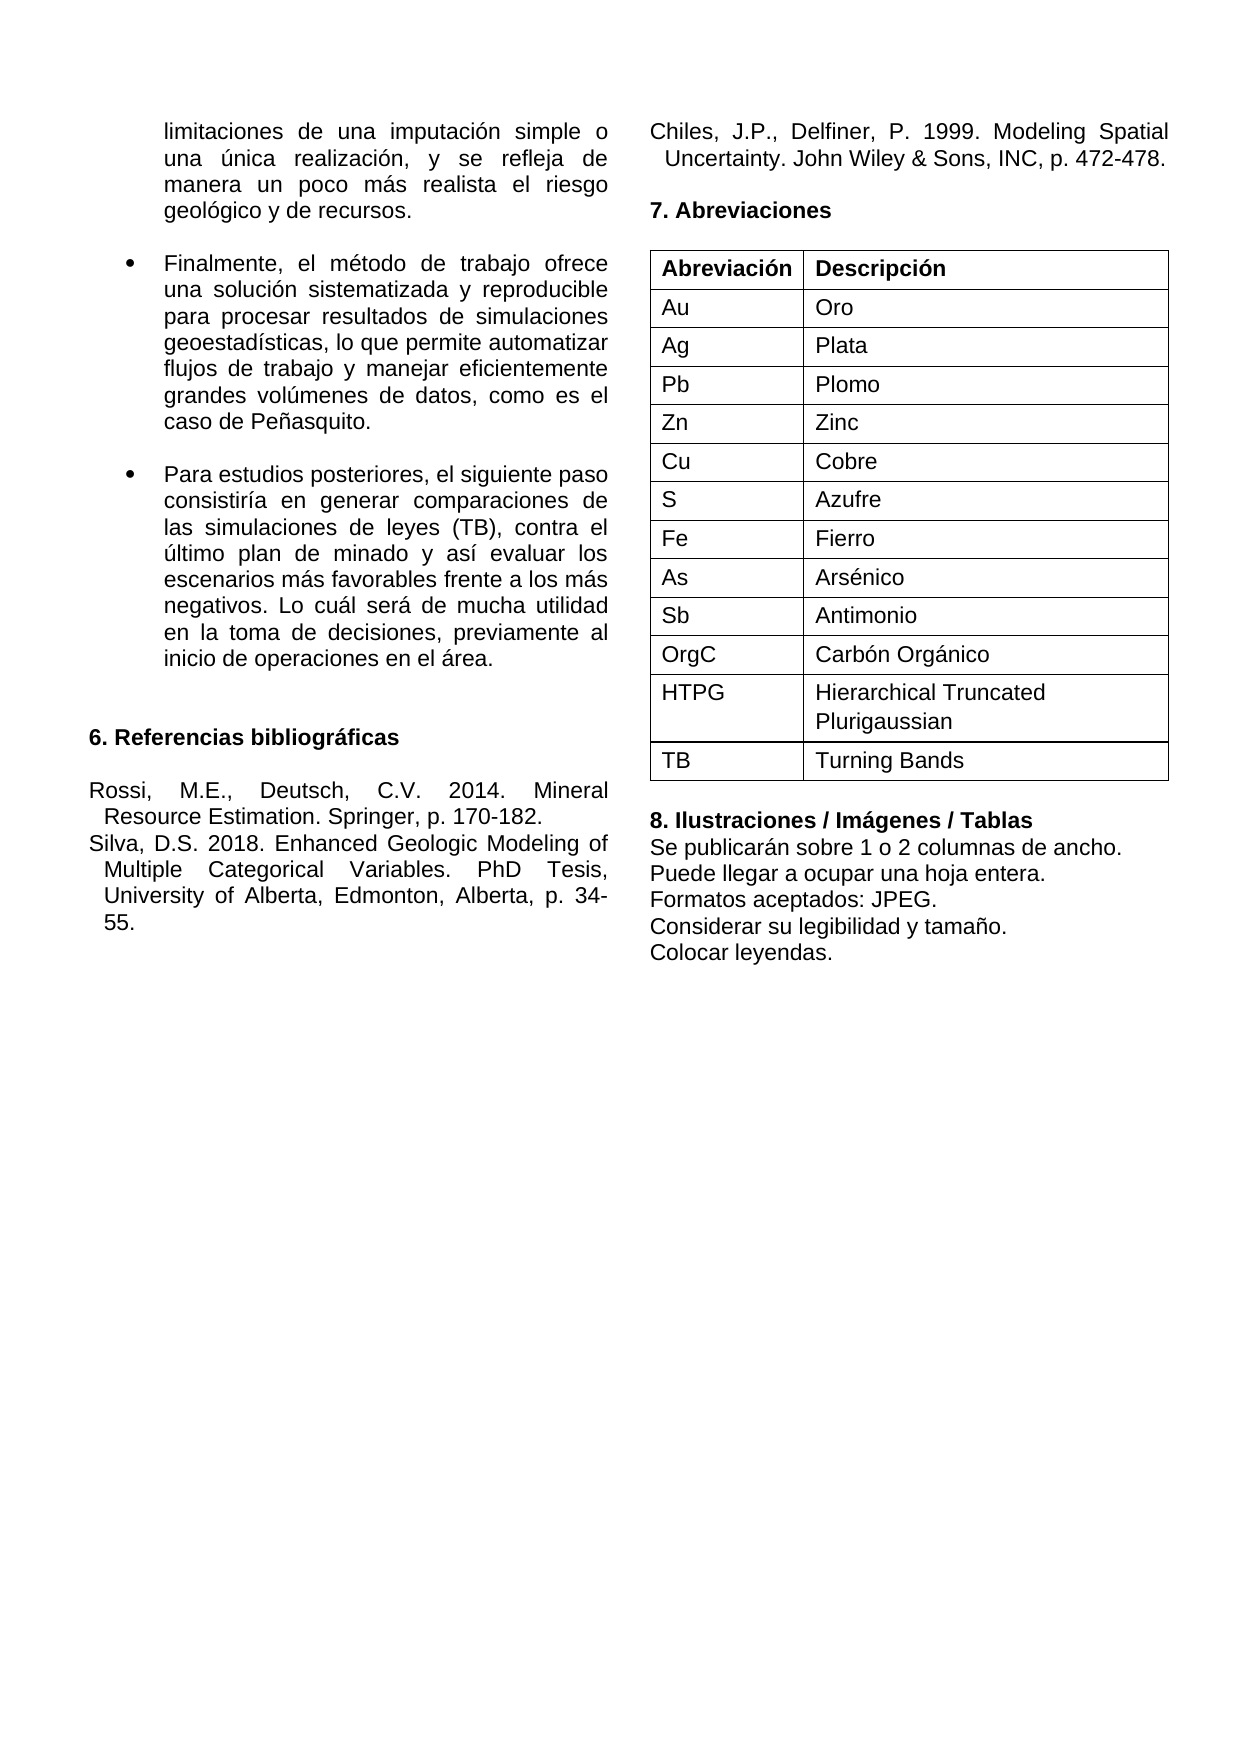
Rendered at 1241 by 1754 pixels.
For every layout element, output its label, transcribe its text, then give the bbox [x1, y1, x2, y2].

text 8. Ilustraciones / Imágenes / Tablas [649, 807, 1169, 834]
table_cell Cobre [804, 444, 1168, 481]
table_cell Carbón Orgánico [804, 636, 1168, 674]
text Considerar su legibilidad y tamaño. [649, 913, 1169, 939]
table_cell Au [651, 290, 803, 327]
list Finalmente, el método de trabajo ofrece una solución sistematizada y reproducible para procesar resultados de simulaciones geoestadísticas, lo que permite automatizar flujos de trabajo y manejar eficientemente grandes volúmenes de datos, como es el caso de Peñasquito. [126, 250, 608, 434]
table_cell HTPG [651, 675, 803, 741]
table_cell Sb [651, 598, 803, 635]
table_cell Plomo [804, 367, 1168, 404]
table_cell Azufre [804, 482, 1168, 520]
text Silva, D.S. 2018. Enhanced Geologic Modeling of Multiple Categorical Variables. PhD Tesis, University of Alberta, Edmonton, Alberta, p. 34-55. [89, 830, 608, 935]
table_cell Zinc [804, 405, 1168, 443]
table_cell Arsénico [804, 559, 1168, 597]
text 6. Referencias bibliográficas [89, 724, 608, 751]
text Puede llegar a ocupar una hoja entera. [649, 860, 1169, 886]
table_cell S [651, 482, 803, 520]
table_header Descripción [804, 251, 1168, 288]
table_cell Pb [651, 367, 803, 404]
table_cell Zn [651, 405, 803, 443]
table_header Abreviación [651, 251, 803, 288]
text Se publicarán sobre 1 o 2 columnas de ancho. [649, 834, 1169, 860]
table_cell Fierro [804, 521, 1168, 558]
table_cell Hierarchical Truncated Plurigaussian [804, 675, 1168, 741]
table_cell Turning Bands [804, 743, 1168, 780]
table_cell Oro [804, 290, 1168, 327]
table_cell Cu [651, 444, 803, 481]
table_cell Ag [651, 328, 803, 366]
text Chiles, J.P., Delfiner, P. 1999. Modeling Spatial Uncertainty. John Wiley & Sons, INC, p. 472-478. [649, 118, 1169, 171]
text Rossi, M.E., Deutsch, C.V. 2014. Mineral Resource Estimation. Springer, p. 170-182. [89, 777, 608, 830]
table_cell Plata [804, 328, 1168, 366]
table_cell Antimonio [804, 598, 1168, 635]
table_cell OrgC [651, 636, 803, 674]
table_cell As [651, 559, 803, 597]
list Para estudios posteriores, el siguiente paso consistiría en generar comparaciones de las simulaciones de leyes (TB), contra el último plan de minado y así evaluar los escenarios más favorables frente a los más negativos. Lo cuál será de mucha utilidad en la toma de decisiones, previamente al inicio de operaciones en el área. [126, 461, 608, 672]
text Colocar leyendas. [649, 939, 1169, 965]
table_cell TB [651, 743, 803, 780]
text 7. Abreviaciones [649, 197, 1169, 223]
table_cell Fe [651, 521, 803, 558]
text Formatos aceptados: JPEG. [649, 886, 1169, 913]
